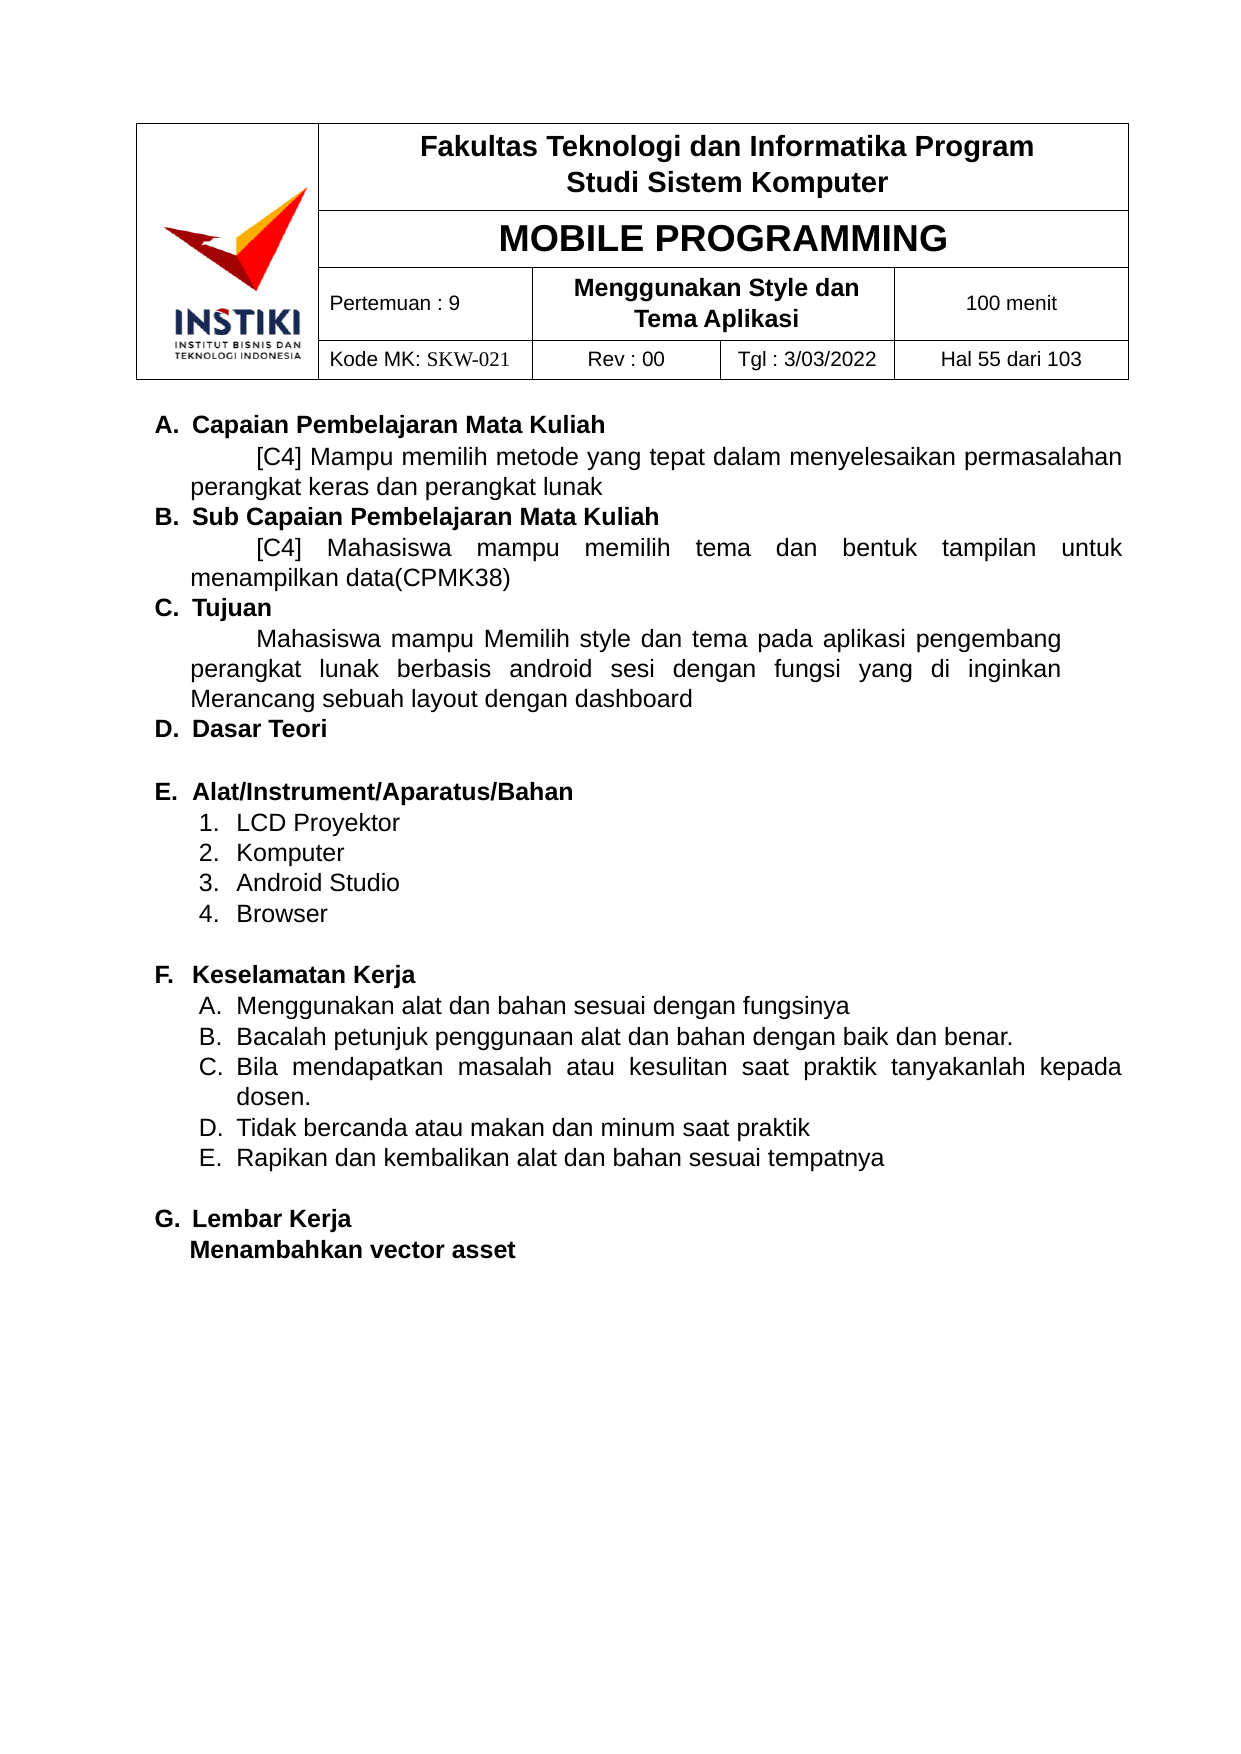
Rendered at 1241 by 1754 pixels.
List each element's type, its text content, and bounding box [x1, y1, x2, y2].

list Komputer [199, 838, 1124, 867]
text Mahasiswa mampu Memilih style dan tema pada aplikasi pengembang perangkat lunak berbasis android sesi dengan fungsi yang di inginkan Merancang sebuah layout dengan dashboard [190, 624, 1062, 713]
list Menggunakan alat dan bahan sesuai dengan fungsinya [199, 991, 1124, 1020]
list Browser [199, 899, 1124, 928]
table_cell Kode MK: SKW-021 [319, 341, 532, 378]
list Keselamatan Kerja [154, 960, 1129, 989]
list Rapikan dan kembalikan alat dan bahan sesuai tempatnya [199, 1143, 1124, 1172]
list LCD Proyektor [199, 808, 1124, 836]
table_cell Menggunakan Style dan Tema Aplikasi [533, 268, 894, 340]
table_cell Pertemuan : 9 [319, 268, 532, 340]
table_cell 100 menit [895, 268, 1128, 340]
list Sub Capaian Pembelajaran Mata Kuliah [154, 502, 1129, 531]
table_header [137, 124, 318, 378]
text Menambahkan vector asset [189, 1235, 1129, 1264]
list Bila mendapatkan masalah atau kesulitan saat praktik tanyakanlah kepada dosen. [199, 1052, 1124, 1111]
list Lembar Kerja [154, 1204, 1129, 1233]
table_cell Hal 55 dari 103 [895, 341, 1128, 378]
table_cell Tgl : 3/03/2022 [721, 341, 894, 378]
text [C4] Mahasiswa mampu memilih tema dan bentuk tampilan untuk menampilkan data(CPMK38) [190, 533, 1124, 592]
list Tidak bercanda atau makan dan minum saat praktik [199, 1112, 1124, 1141]
list Dasar Teori [154, 714, 1129, 743]
list Android Studio [199, 868, 1124, 897]
list Tujuan [154, 593, 1129, 622]
picture [153, 179, 314, 371]
table_cell MOBILE PROGRAMMING [319, 211, 1128, 267]
text [C4] Mampu memilih metode yang tepat dalam menyelesaikan permasalahan perangkat keras dan perangkat lunak [190, 442, 1124, 500]
list Bacalah petunjuk penggunaan alat dan bahan dengan baik dan benar. [199, 1022, 1124, 1051]
table_cell Rev : 00 [533, 341, 720, 378]
table_header Fakultas Teknologi dan Informatika Program Studi Sistem Komputer [319, 124, 1128, 209]
list Capaian Pembelajaran Mata Kuliah [154, 411, 1129, 439]
list Alat/Instrument/Aparatus/Bahan [154, 777, 1129, 805]
